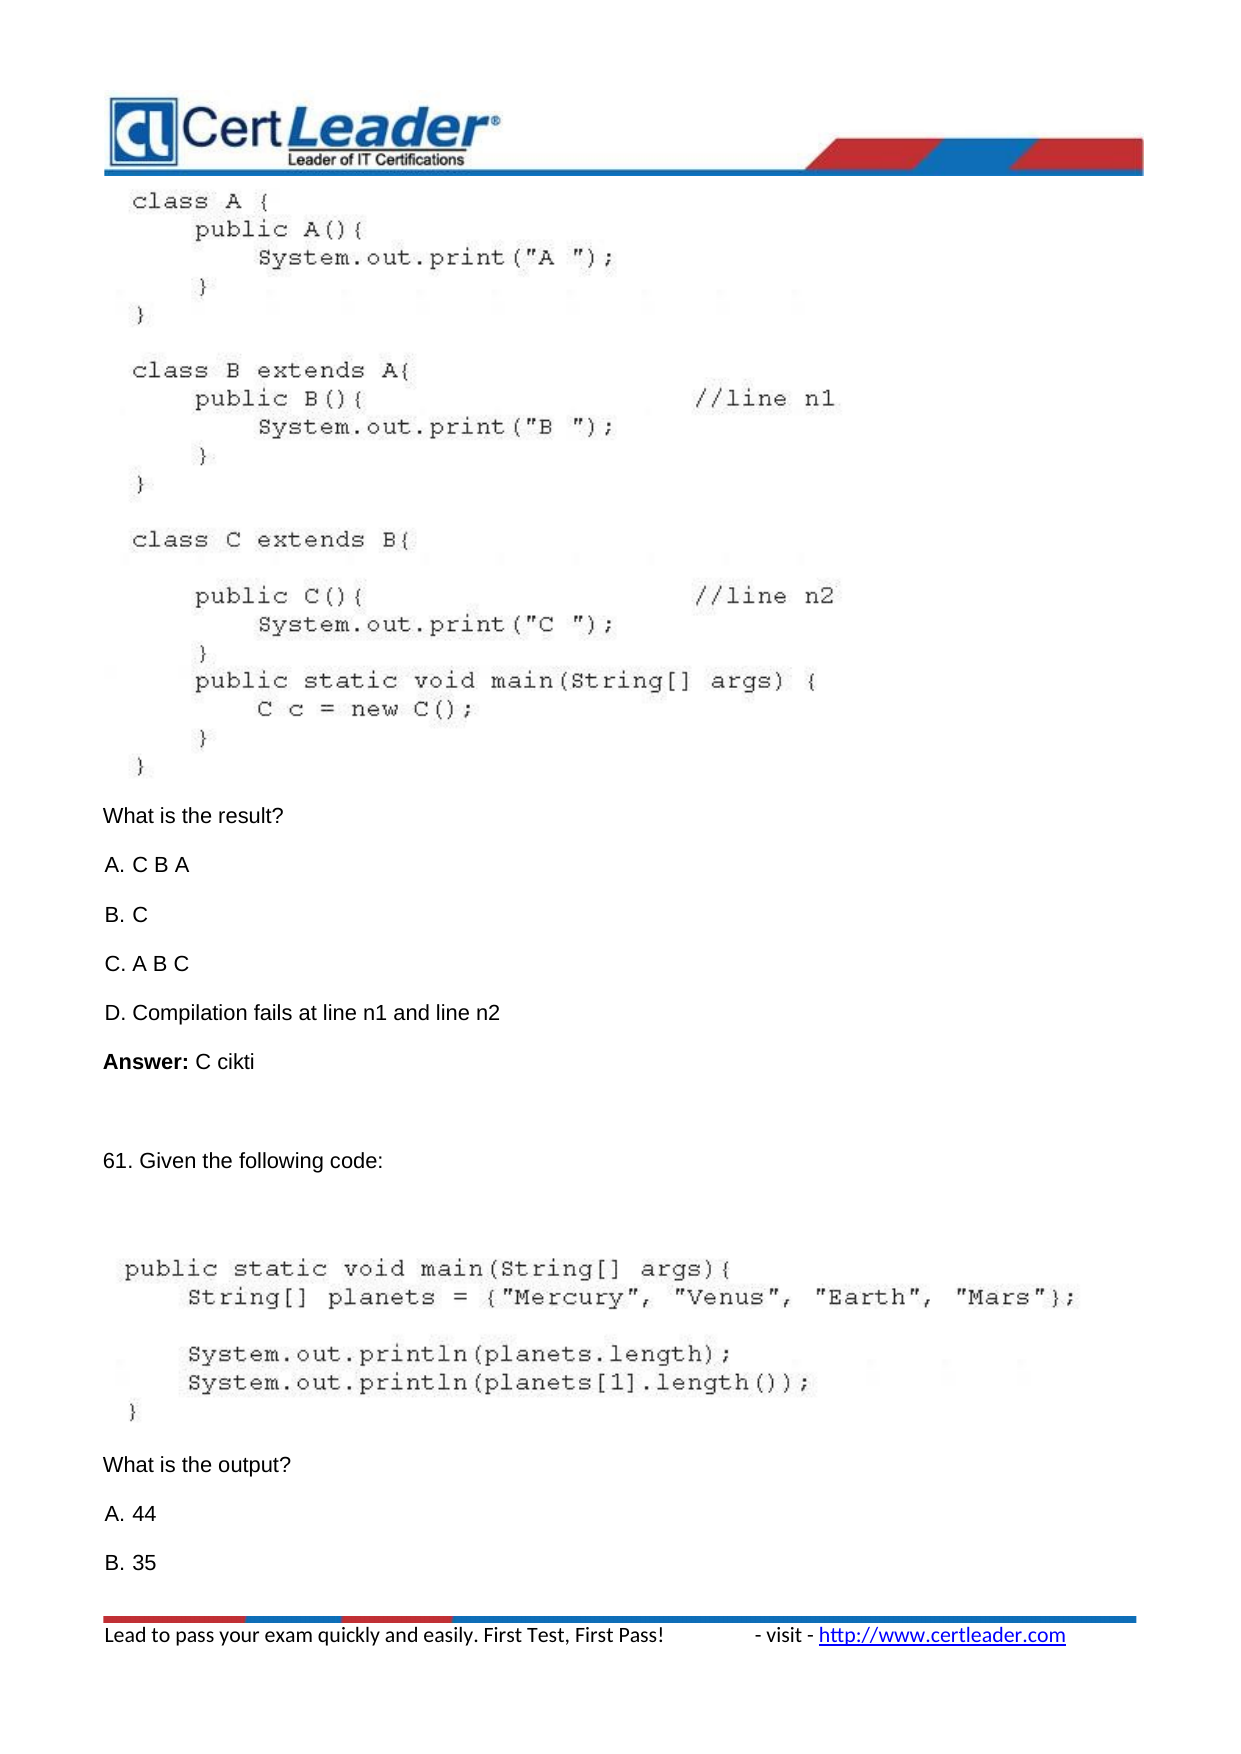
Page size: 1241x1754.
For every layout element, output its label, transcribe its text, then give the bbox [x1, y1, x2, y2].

list C B A [104, 852, 672, 877]
text What is the output? [103, 1452, 1136, 1477]
picture [104, 1246, 1088, 1434]
text 61. Given the following code: [103, 1148, 385, 1173]
picture [104, 178, 864, 782]
list 44 [104, 1501, 1136, 1526]
text What is the result? [103, 803, 1136, 828]
list Compilation fails at line n1 and line n2 [104, 1000, 672, 1025]
picture [104, 90, 1144, 176]
text Answer: C cikti [103, 1049, 385, 1074]
picture [103, 1616, 1137, 1623]
list C [104, 902, 672, 927]
list A B C [104, 951, 672, 976]
list 35 [104, 1550, 1136, 1575]
